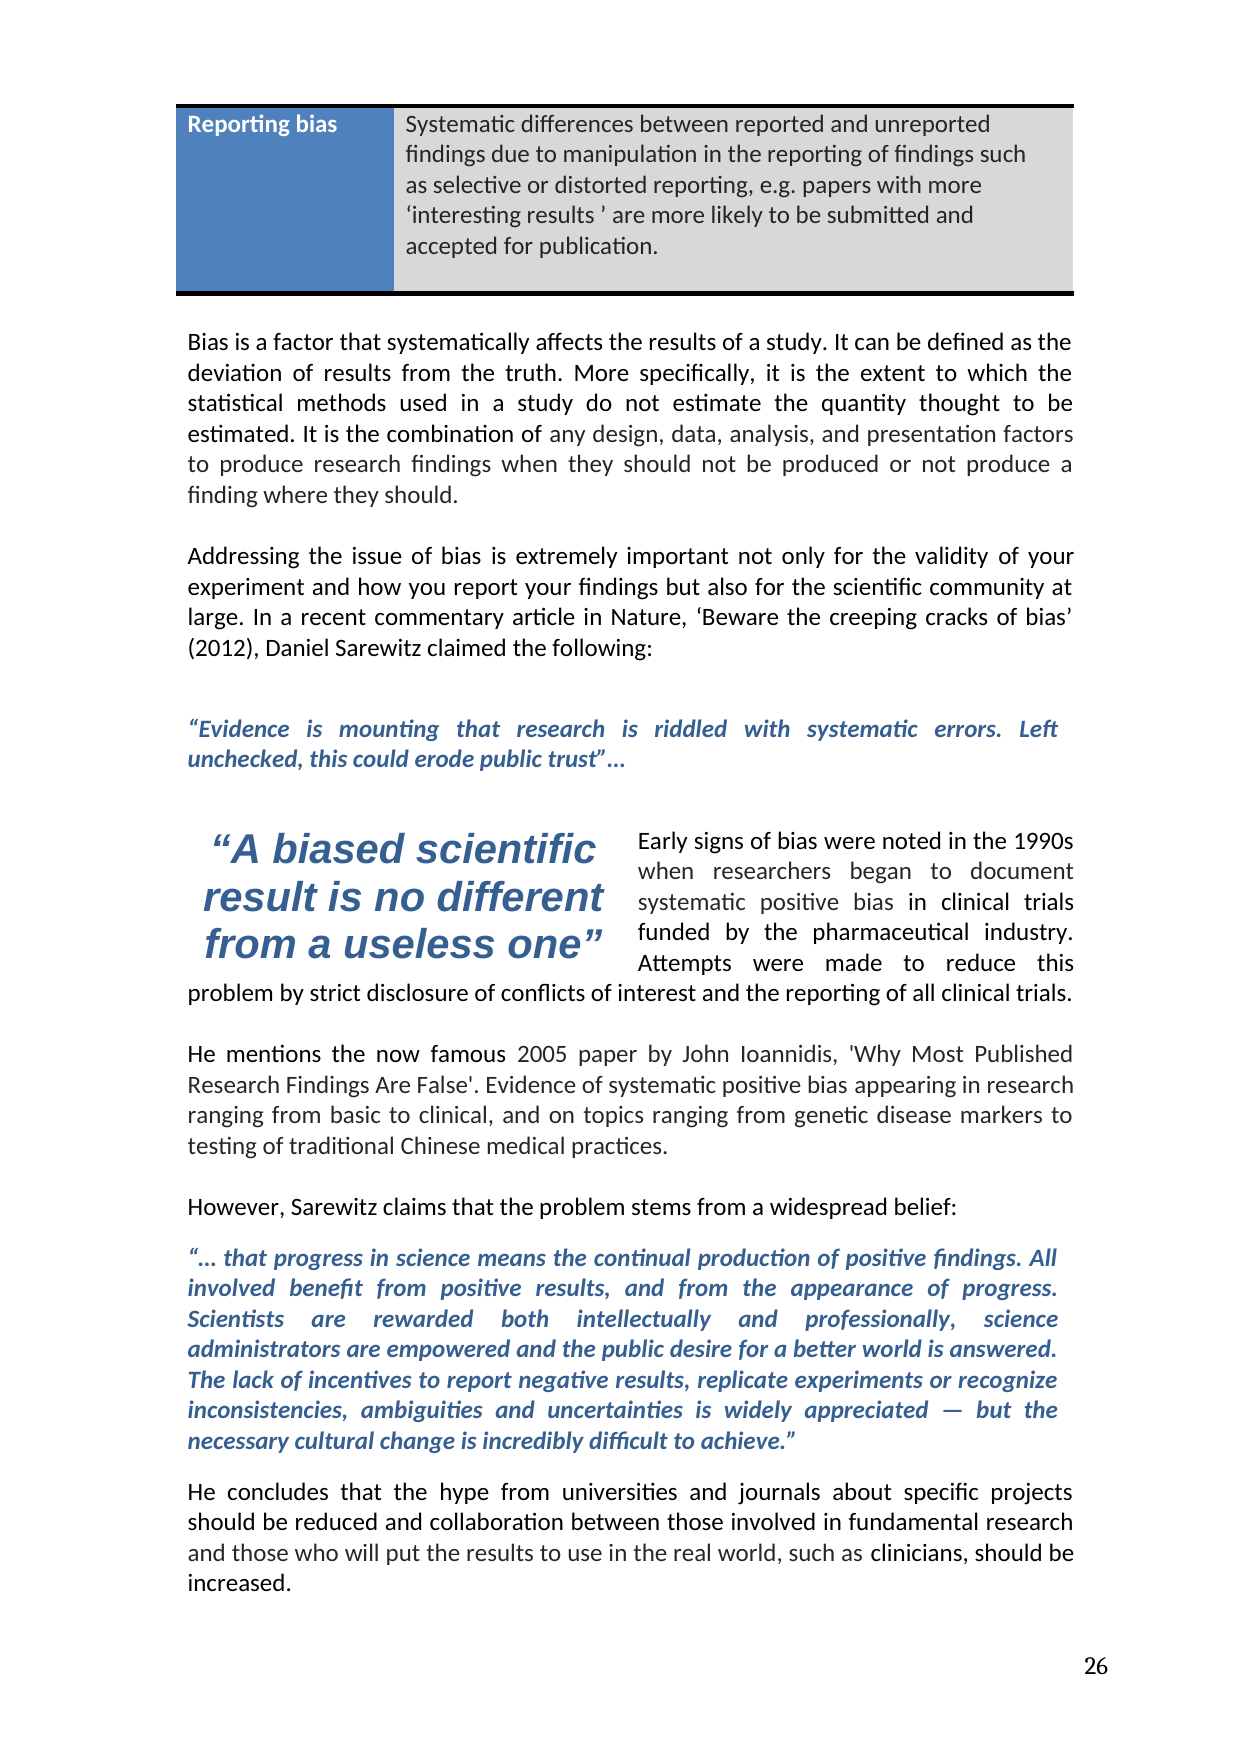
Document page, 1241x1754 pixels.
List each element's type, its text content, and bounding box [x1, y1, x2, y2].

text “… that progress in science means the continual production of positive findings. All involved benefit from positive results, and from the appearance of progress. Scientists are rewarded both intellectually and professionally, science administrators are empowered and the public desire for a better world is answered. The lack of incentives to report negative results, replicate experiments or recognize inconsistencies, ambiguities and uncertainties is widely appreciated — but the necessary cultural change is incredibly difficult to achieve.” [187, 1242, 1059, 1456]
text “Evidence is mounting that research is riddled with systematic errors. Left unchecked, this could erode public trust”… [187, 713, 1059, 774]
text Bias is a factor that systematically affects the results of a study. It can be defined as the deviation of results from the truth. More specifically, it is the extent to which the statistical methods used in a study do not estimate the quantity thought to be estimated. It is the combination of any design, data, analysis, and presentation factors to produce research findings when they should not be produced or not produce a finding where they should. [187, 326, 1074, 509]
text Addressing the issue of bias is extremely important not only for the validity of your experiment and how you report your findings but also for the scientific community at large. In a recent commentary article in Nature, ‘Beware the creeping cracks of bias’ (2012), Daniel Sarewitz claimed the following: [187, 540, 1074, 662]
text He mentions the now famous 2005 paper by John Ioannidis, 'Why Most Published Research Findings Are False'. Evidence of systematic positive bias appearing in research ranging from basic to clinical, and on topics ranging from genetic disease markers to testing of traditional Chinese medical practices. [187, 1038, 1074, 1161]
table_cell Reporting bias [176, 108, 394, 291]
text Early signs of bias were noted in the 1990s when researchers began to document systematic positive bias in clinical trials funded by the pharmaceutical industry. Attempts were made to reduce this problem by strict disclosure of conflicts of interest and the reporting of all clinical trials. [187, 825, 1074, 1008]
table_cell Systematic differences between reported and unreported findings due to manipulation in the reporting of findings such as selective or distorted reporting, e.g. papers with more ‘interesting results ’ are more likely to be submitted and accepted for publication. [394, 108, 1073, 291]
text He concludes that the hype from universities and journals about specific projects should be reduced and collaboration between those involved in fundamental research and those who will put the results to use in the real world, such as clinicians, should be increased. [187, 1476, 1074, 1598]
text However, Sarewitz claims that the problem stems from a widespread belief: [187, 1191, 1074, 1222]
